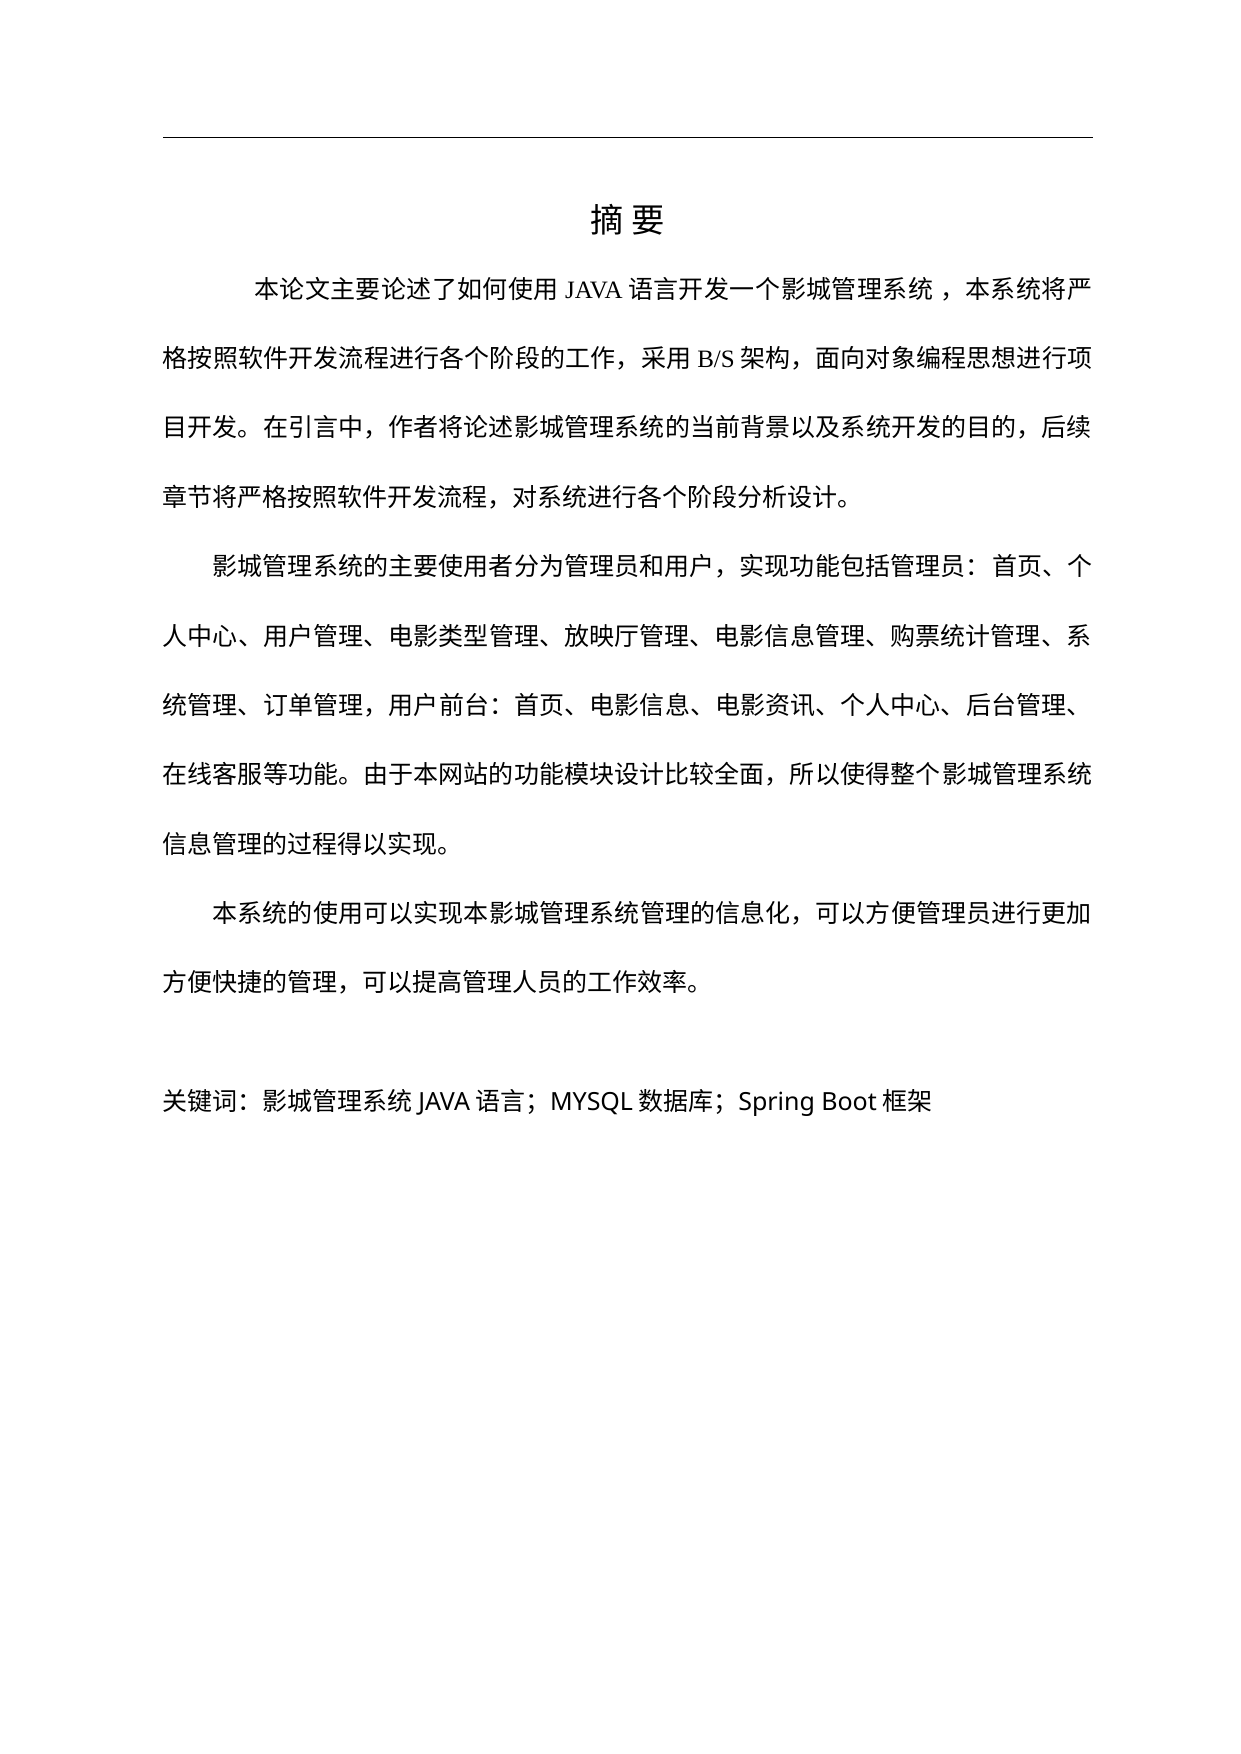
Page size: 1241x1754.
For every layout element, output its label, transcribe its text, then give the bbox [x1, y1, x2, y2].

title 摘 要 [162, 183, 1093, 253]
text 关键词：影城管理系统 JAVA语言；MYSQL数据库；Spring Boot框架 [162, 1065, 1093, 1134]
text 影城管理系统的主要使用者分为管理员和用户，实现功能包括管理员：首页、个人中心、用户管理、电影类型管理、放映厅管理、电影信息管理、购票统计管理、系统管理、订单管理，用户前台：首页、电影信息、电影资讯、个人中心、后台管理、在线客服等功能。由于本网站的功能模块设计比较全面，所以使得整个影城管理系统信息管理的过程得以实现。 [162, 530, 1093, 877]
text 本系统的使用可以实现本影城管理系统管理的信息化，可以方便管理员进行更加方便快捷的管理，可以提高管理人员的工作效率。 [162, 877, 1093, 1016]
text 本论文主要论述了如何使用JAVA语言开发一个影城管理系统 ，本系统将严格按照软件开发流程进行各个阶段的工作，采用B/S架构，面向对象编程思想进行项目开发。在引言中，作者将论述影城管理系统的当前背景以及系统开发的目的，后续章节将严格按照软件开发流程，对系统进行各个阶段分析设计。 [162, 253, 1093, 530]
